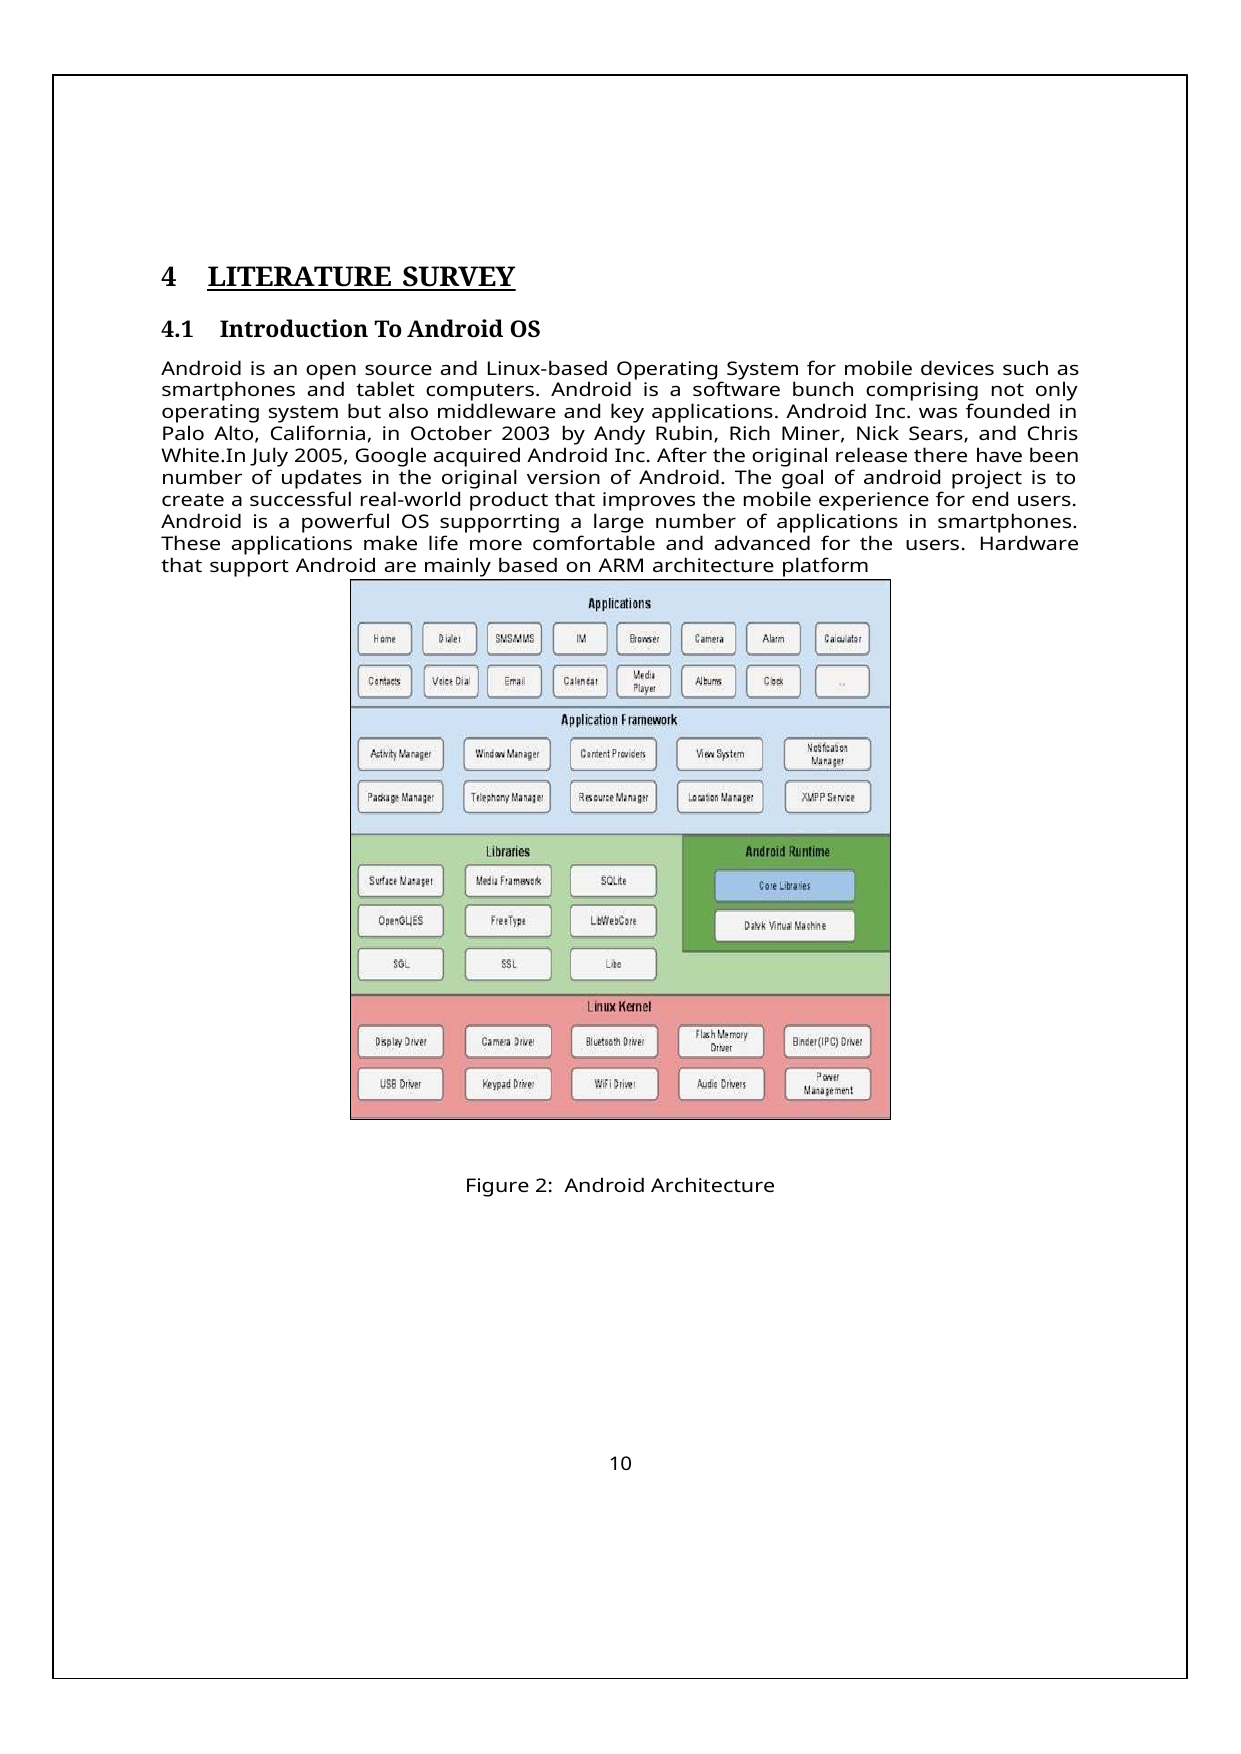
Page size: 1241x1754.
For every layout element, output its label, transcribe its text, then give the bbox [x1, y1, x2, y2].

subtitle Introduction To Android OS [161, 313, 1198, 344]
subtitle LITERATURE SURVEY [161, 258, 1198, 295]
text Android is an open source and Linux-based Operating System for mobile devices such as smartphones and tablet computers. Android is a software bunch comprising not only operating system but also middleware and key applications. Android Inc. was founded in Palo Alto, California, in October 2003 by Andy Rubin, Rich Miner, Nick Sears, and Chris White.In July 2005, Google acquired Android Inc. After the original release there have been number of updates in the original version of Android. The goal of android project is to create a successful real-world product that improves the mobile experience for end users. Android is a powerful OS supporrting a large number of applications in smartphones. These applications make life more comfortable and advanced for the users. Hardware that support Android are mainly based on ARM architecture platform [161, 358, 1079, 578]
picture [351, 580, 890, 1119]
text 10 [425, 1451, 815, 1476]
text Figure 2: Android Architecture [425, 1173, 815, 1198]
